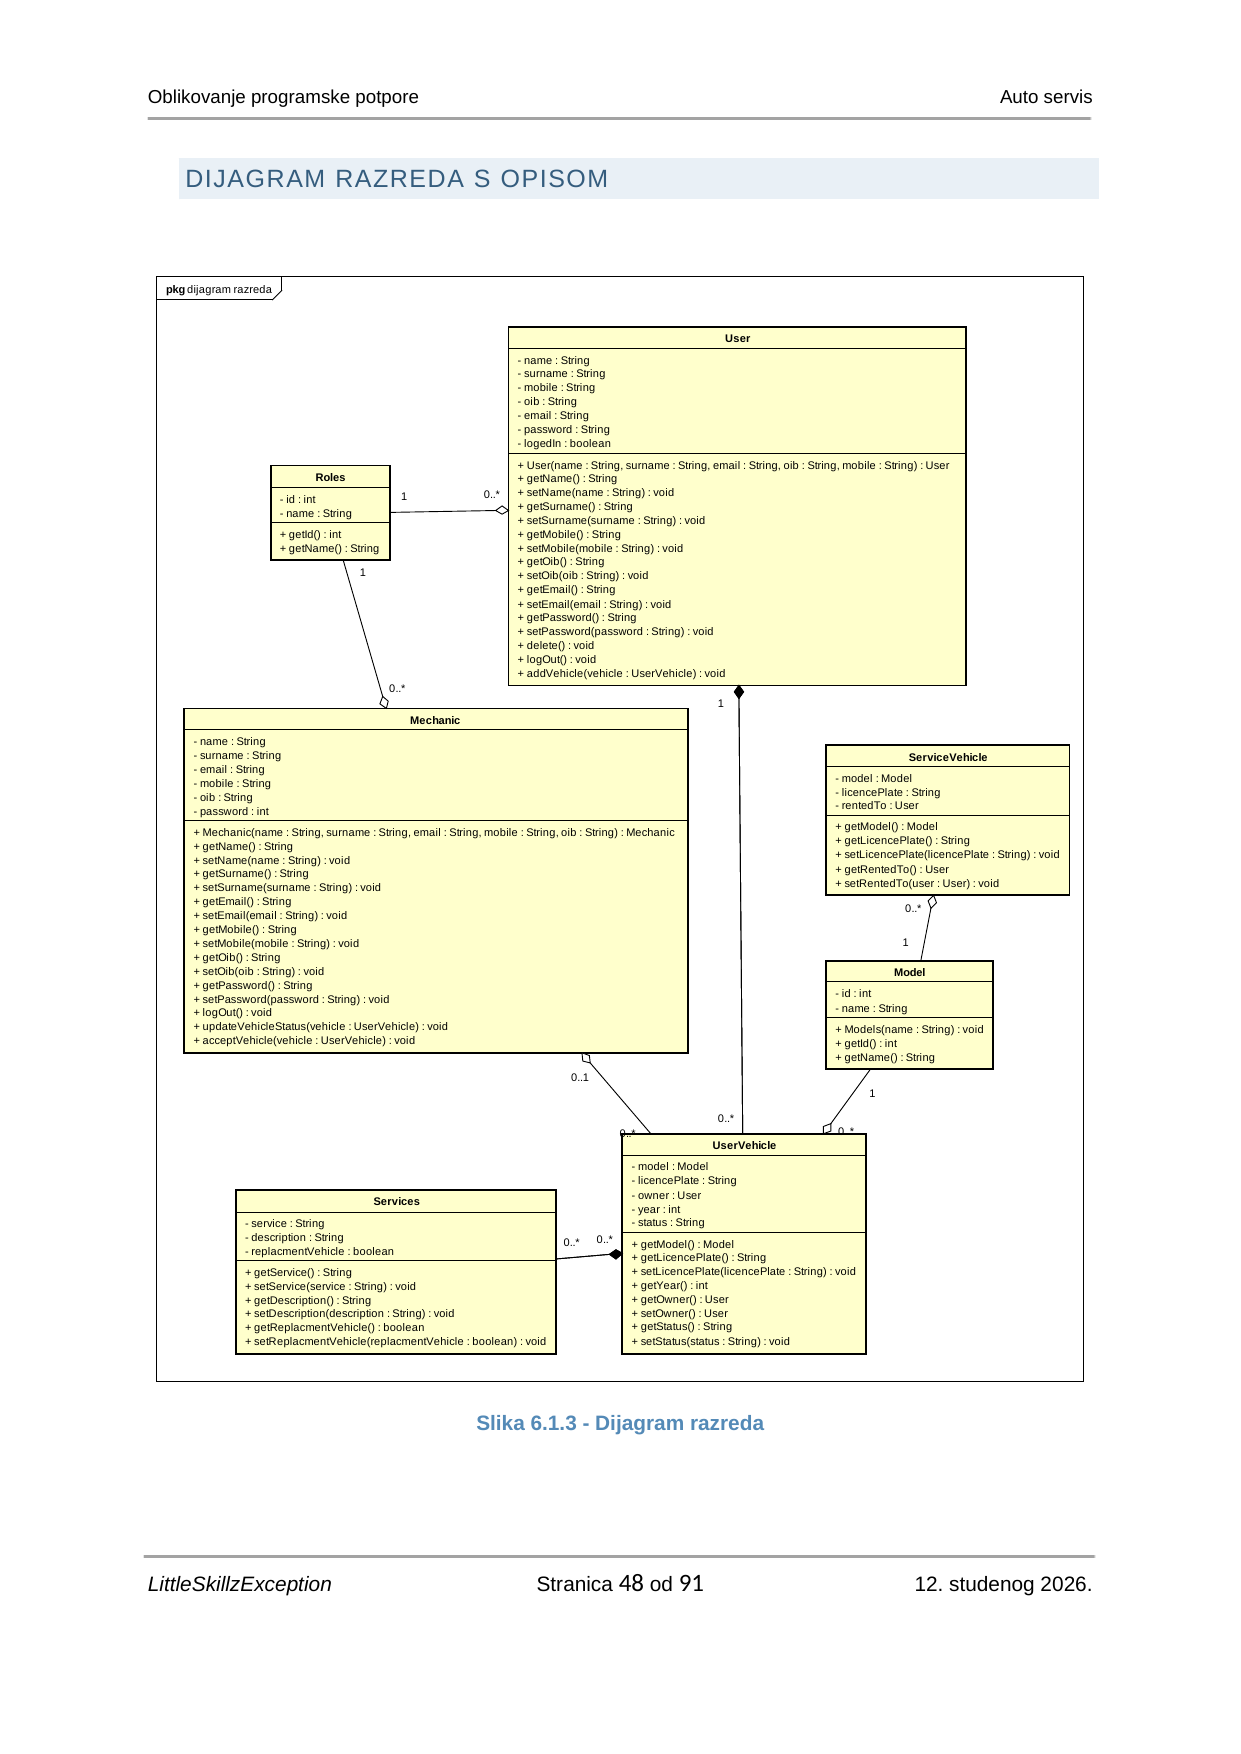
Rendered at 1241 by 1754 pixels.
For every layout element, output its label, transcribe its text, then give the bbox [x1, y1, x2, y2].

text Slika 6.1.3 - Dijagram razreda [148, 1410, 1093, 1434]
subtitle DIJAGRAM RAZREDA S OPISOM [185, 164, 1093, 193]
